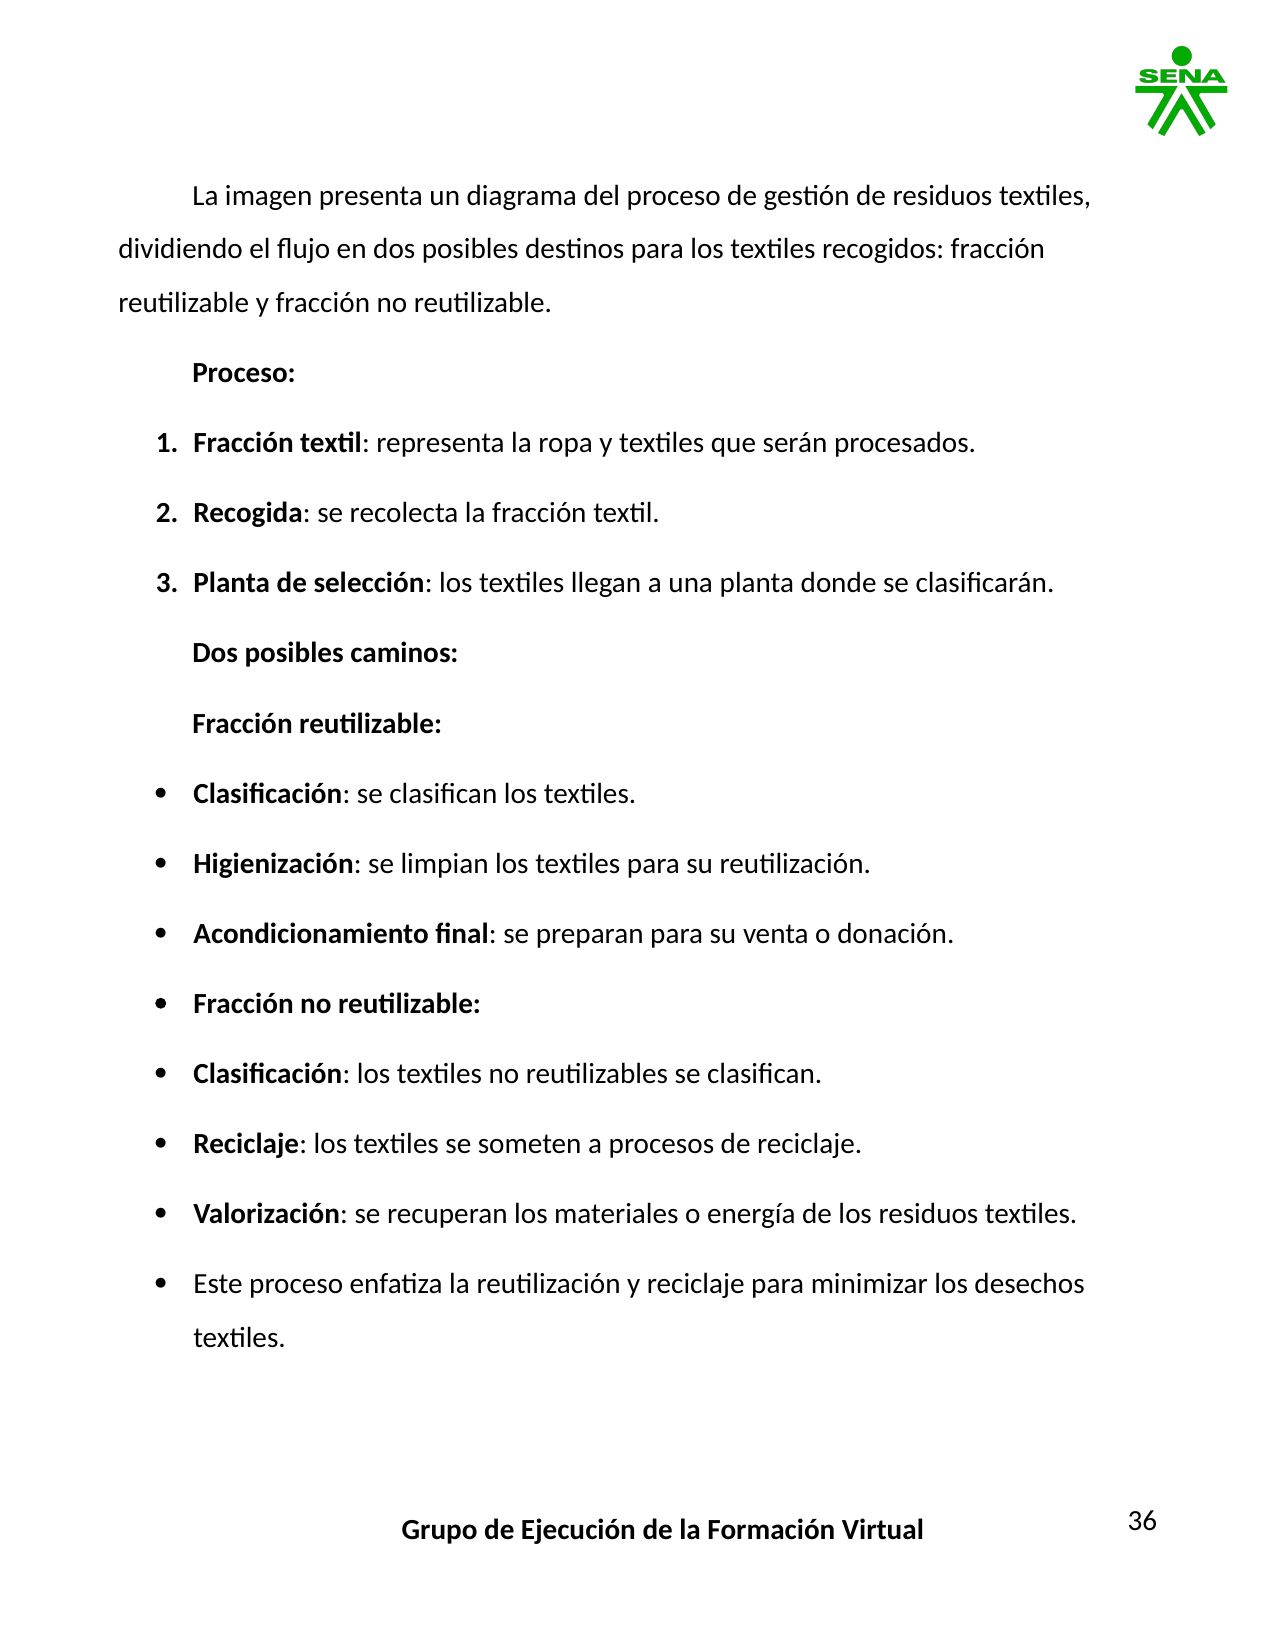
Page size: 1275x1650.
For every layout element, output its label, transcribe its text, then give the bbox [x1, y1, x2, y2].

picture [1135, 46, 1228, 136]
list Valorización: se recuperan los materiales o energía de los residuos textiles. [156, 1195, 1157, 1231]
list Reciclaje: los textiles se someten a procesos de reciclaje. [156, 1125, 1157, 1161]
text Fracción reutilizable: [118, 705, 1157, 740]
list Planta de selección: los textiles llegan a una planta donde se clasificarán. [156, 564, 1157, 600]
list Acondicionamiento final: se preparan para su venta o donación. [156, 915, 1157, 951]
list Higienización: se limpian los textiles para su reutilización. [156, 845, 1157, 881]
list Recogida: se recolecta la fracción textil. [156, 494, 1157, 530]
list Fracción textil: representa la ropa y textiles que serán procesados. [156, 424, 1157, 460]
list Clasificación: los textiles no reutilizables se clasifican. [156, 1055, 1157, 1091]
text Proceso: [118, 354, 1157, 390]
list Fracción no reutilizable: [156, 985, 1157, 1021]
list Este proceso enfatiza la reutilización y reciclaje para minimizar los desechos textiles. [156, 1266, 1157, 1354]
text Dos posibles caminos: [118, 634, 1157, 670]
list Clasificación: se clasifican los textiles. [156, 775, 1157, 810]
text La imagen presenta un diagrama del proceso de gestión de residuos textiles, dividiendo el flujo en dos posibles destinos para los textiles recogidos: fracción reutilizable y fracción no reutilizable. [118, 177, 1157, 320]
